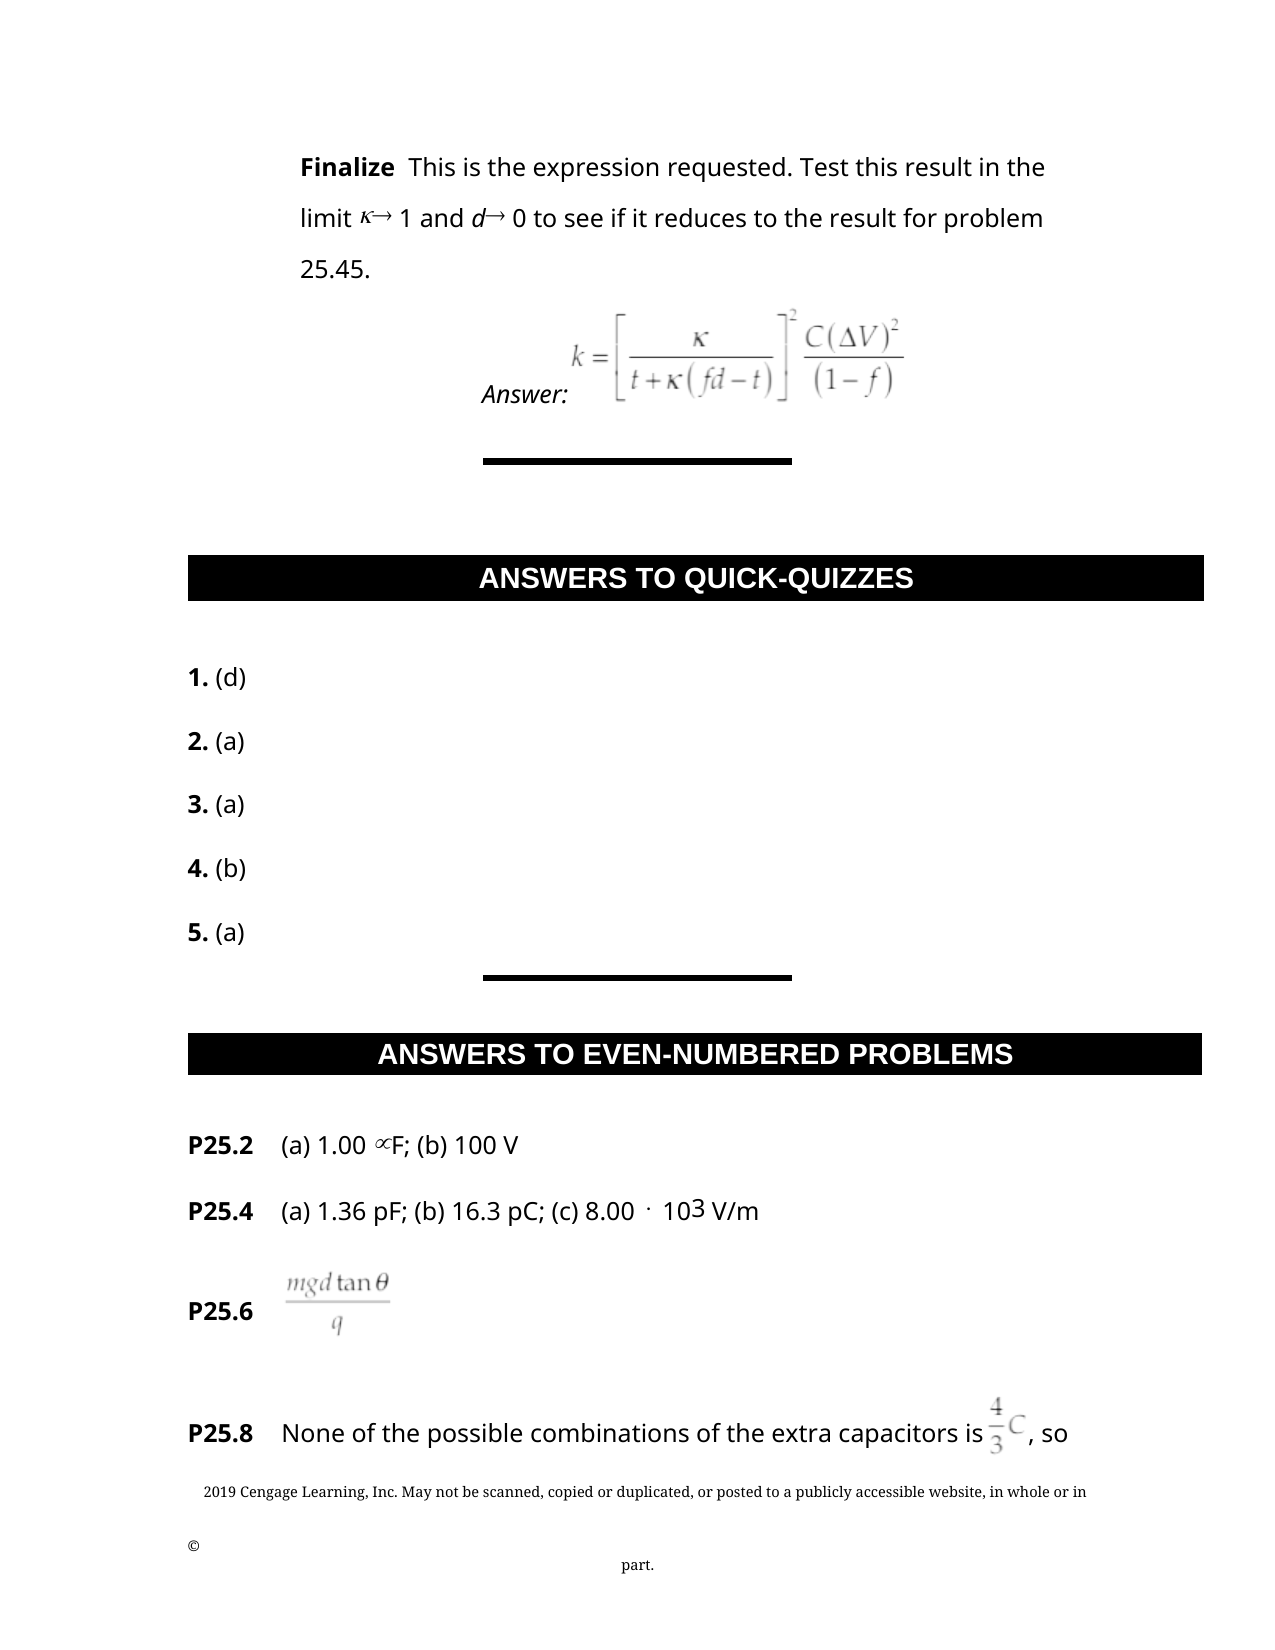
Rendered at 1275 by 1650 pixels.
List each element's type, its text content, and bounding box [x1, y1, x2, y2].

table_header ANSWERS TO QUICK-QUIZZES [188, 555, 1204, 601]
text P25.2 (a) 1.00 F; (b) 100 V [187, 1127, 1087, 1162]
table_header ANSWERS TO EVEN-NUMBERED PROBLEMS [188, 1033, 1202, 1075]
text 2. (a) [187, 723, 1087, 758]
text 3. (a) [187, 787, 1087, 821]
text 1. (d) [187, 660, 1087, 694]
text P25.6 [187, 1263, 1087, 1358]
text 4. (b) [187, 851, 1087, 885]
text P25.4 (a) 1.36 pF; (b) 16.3 pC; (c) 8.00  103 V/m [187, 1191, 1087, 1231]
text 5. (a) [187, 914, 1087, 948]
text Finalize This is the expression requested. Test this result in the limit  1 and d 0 to see if it reduces to the result for problem 25.45. [300, 150, 1087, 286]
text Answer: [300, 303, 1087, 410]
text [187, 1387, 1087, 1478]
